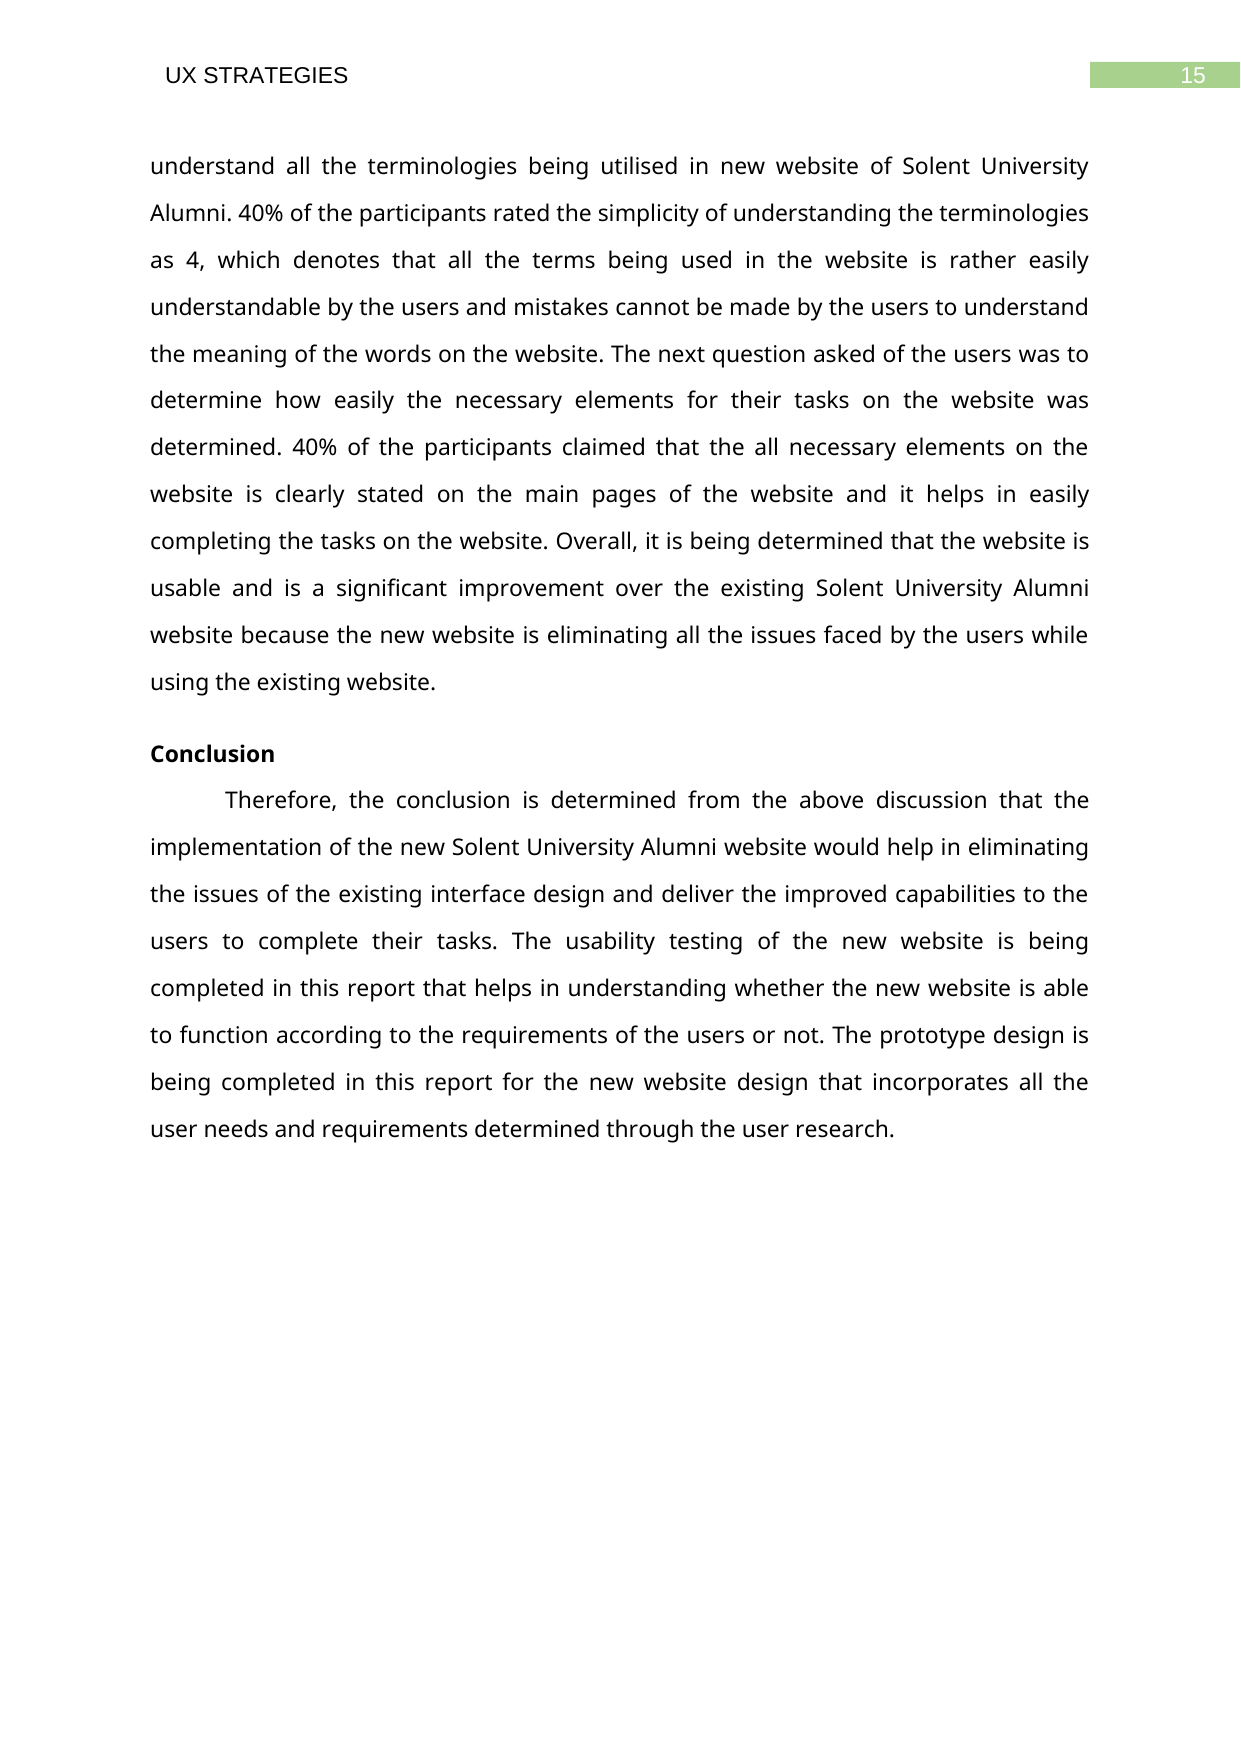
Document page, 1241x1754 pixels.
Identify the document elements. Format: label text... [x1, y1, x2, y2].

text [150, 150, 1090, 697]
text Therefore, the conclusion is determined from the above discussion that the implementation of the new Solent University Alumni website would help in eliminating the issues of the existing interface design and deliver the improved capabilities to the users to complete their tasks. The usability testing of the new website is being completed in this report that helps in understanding whether the new website is able to function according to the requirements of the users or not. The prototype design is being completed in this report for the new website design that incorporates all the user needs and requirements determined through the user research. [150, 784, 1090, 1144]
subtitle Conclusion [150, 737, 1090, 769]
